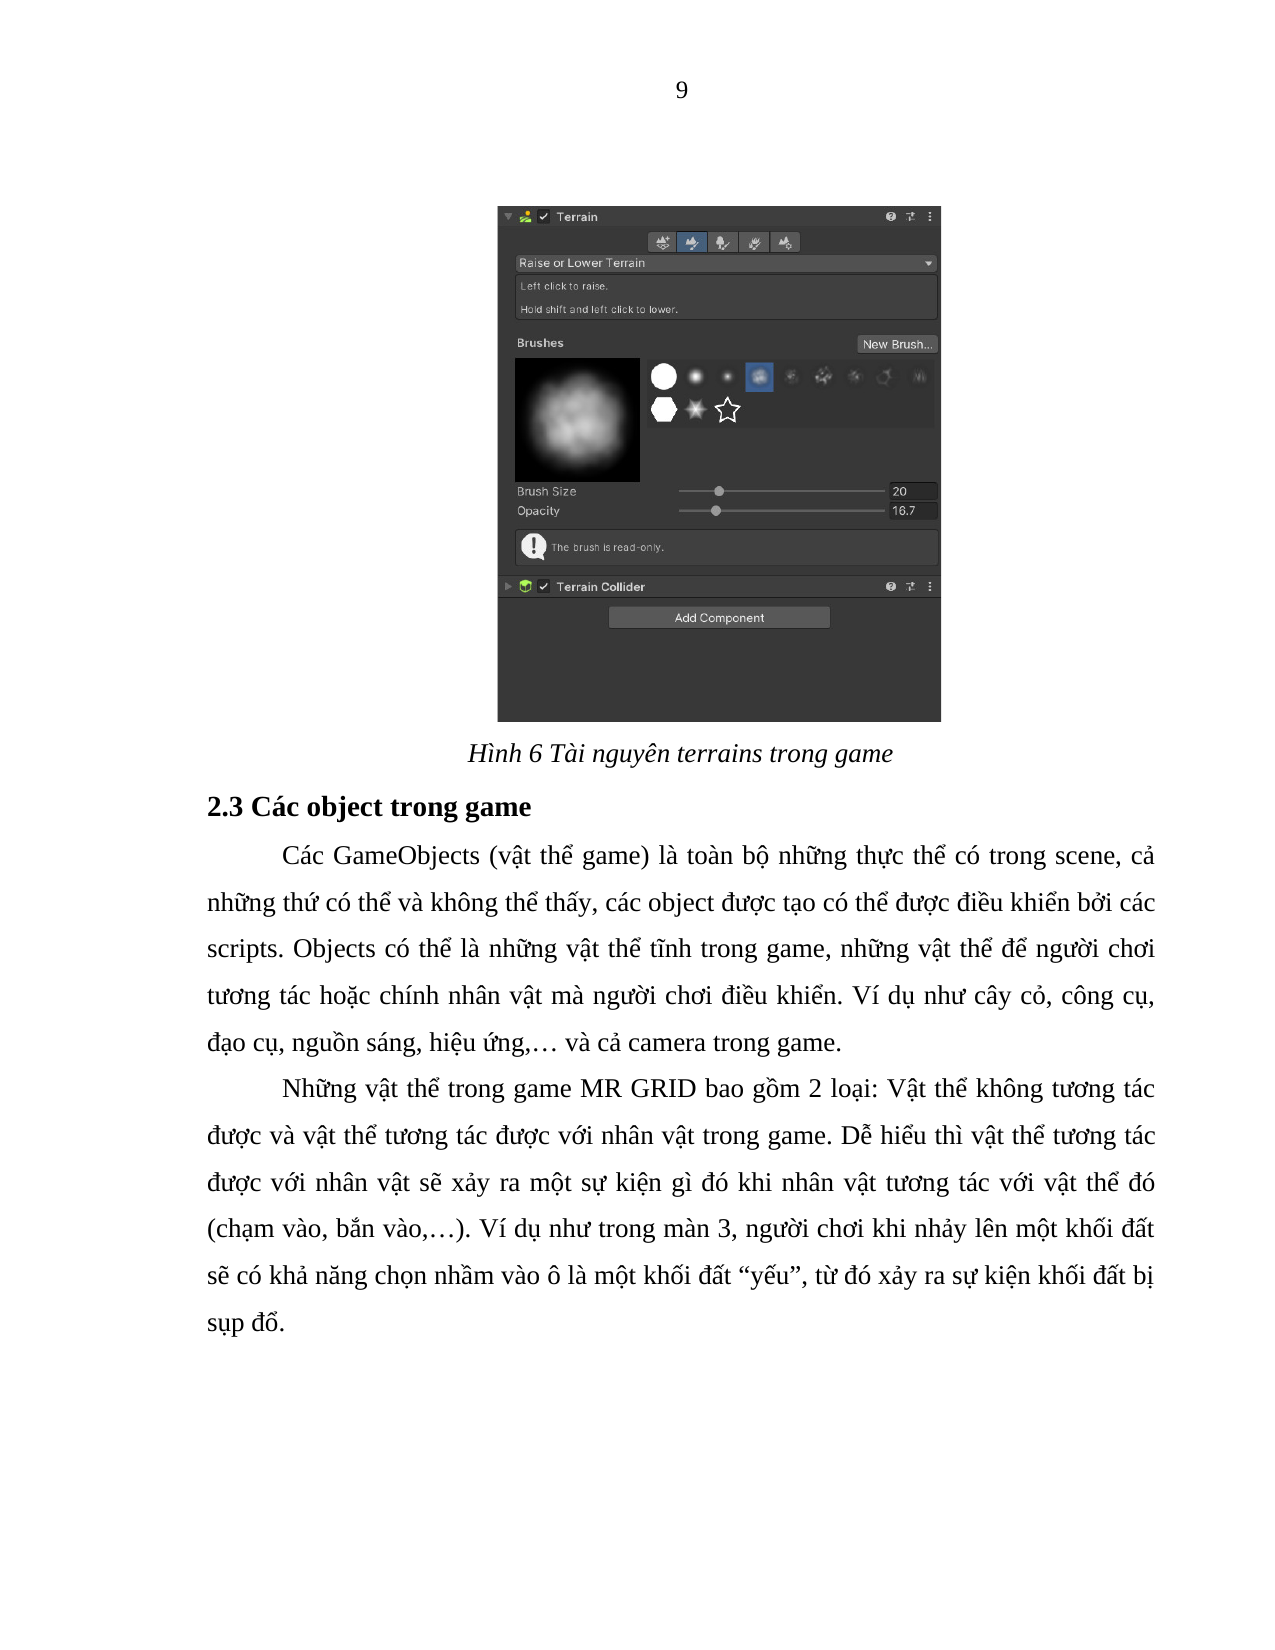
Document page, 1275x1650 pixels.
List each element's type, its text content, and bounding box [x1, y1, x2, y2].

text Hình 6 Tài nguyên terrains trong game [207, 737, 1157, 768]
text Những vật thể trong game MR GRID bao gồm 2 loại: Vật thể không tương tác được và vật thể tương tác được với nhân vật trong game. Dễ hiểu thì vật thể tương tác được với nhân vật sẽ xảy ra một sự kiện gì đó khi nhân vật tương tác với vật thể đó (chạm vào, bắn vào,…). Ví dụ như trong màn 3, người chơi khi nhảy lên một khối đất sẽ có khả năng chọn nhầm vào ô là một khối đất “yếu”, từ đó xảy ra sự kiện khối đất bị sụp đổ. [207, 1073, 1157, 1337]
text Các GameObjects (vật thể game) là toàn bộ những thực thể có trong scene, cả những thứ có thể và không thể thấy, các object được tạo có thể được điều khiển bởi các scripts. Objects có thể là những vật thể tĩnh trong game, những vật thể để người chơi tương tác hoặc chính nhân vật mà người chơi điều khiển. Ví dụ như cây cỏ, công cụ, đạo cụ, nguồn sáng, hiệu ứng,… và cả camera trong game. [207, 839, 1157, 1057]
picture [497, 206, 942, 722]
text 2.3 Các object trong game [207, 789, 1157, 822]
